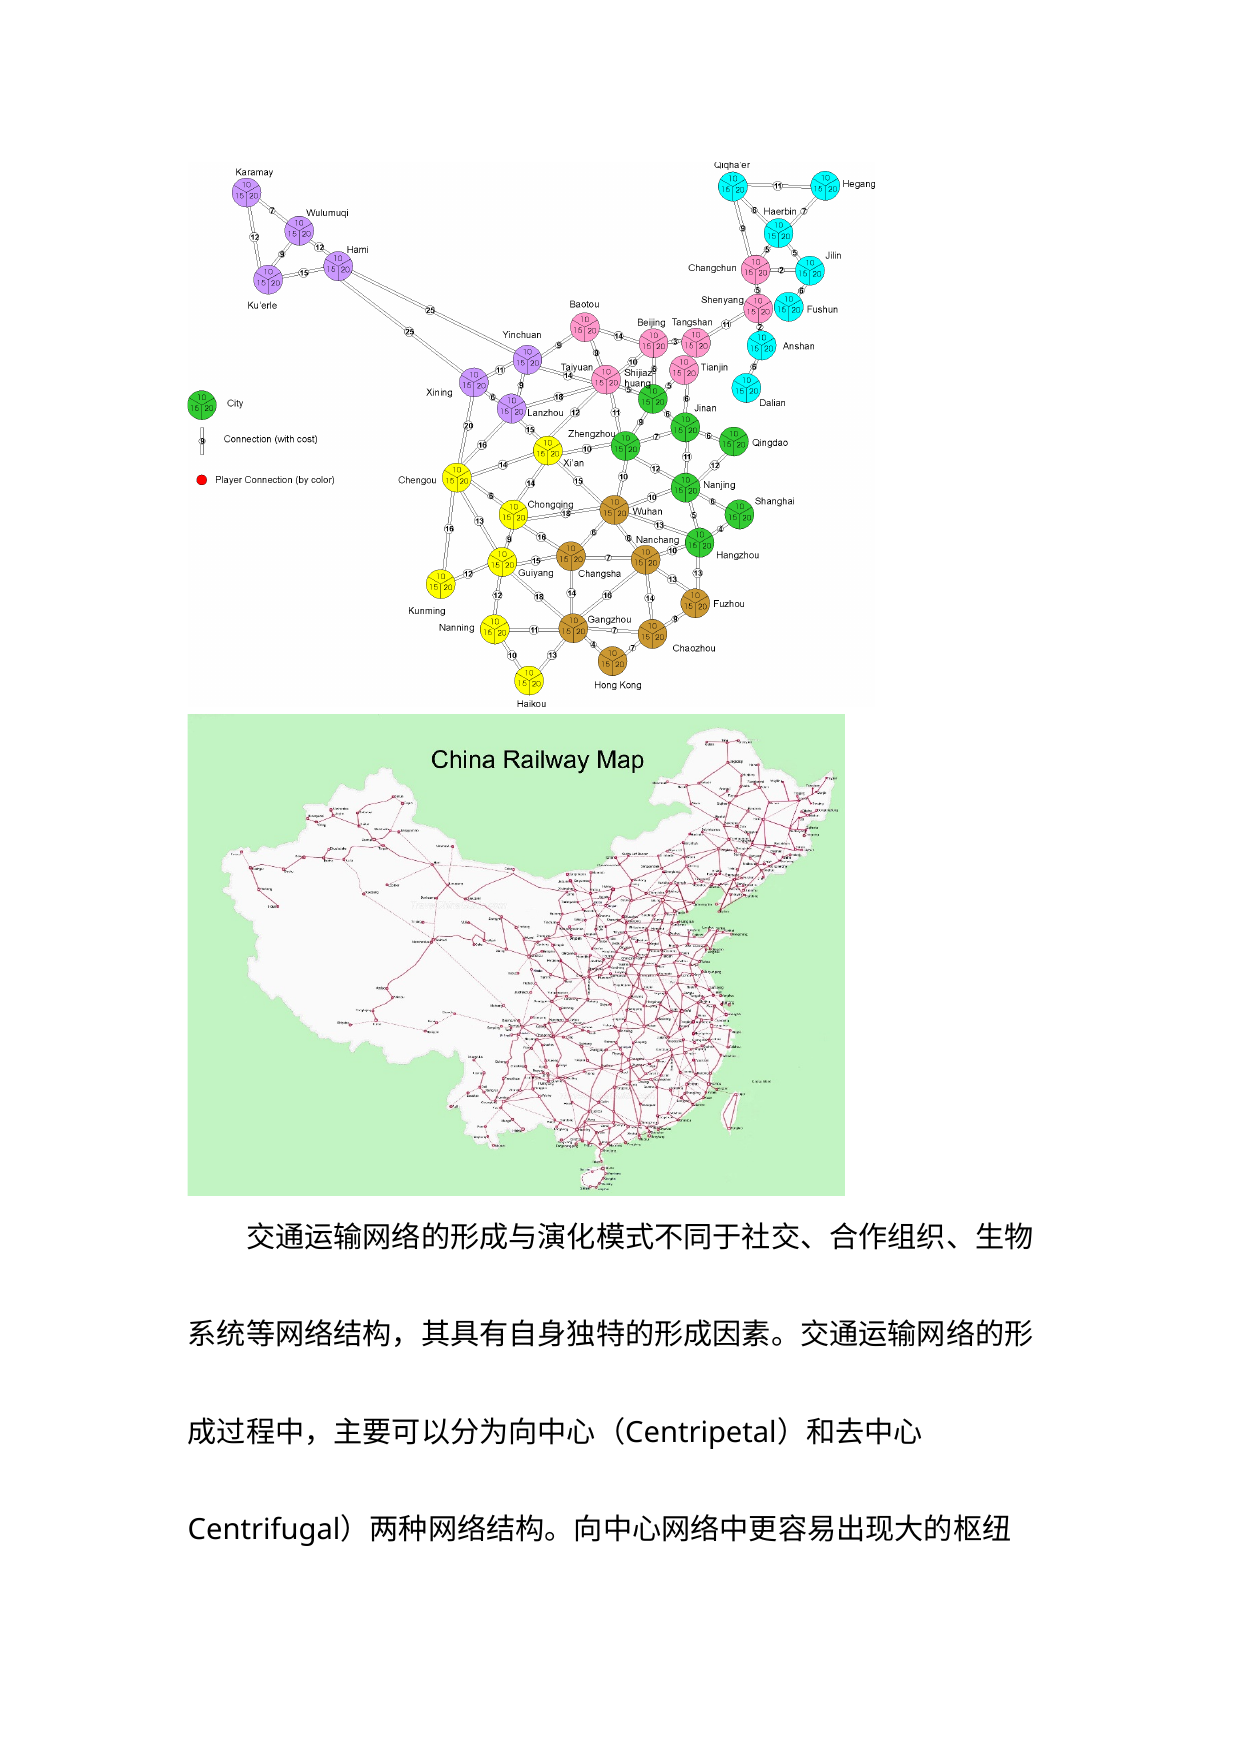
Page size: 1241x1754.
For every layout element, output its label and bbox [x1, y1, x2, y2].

picture [187, 714, 845, 1196]
text [187, 1202, 1053, 1559]
picture [187, 162, 875, 707]
